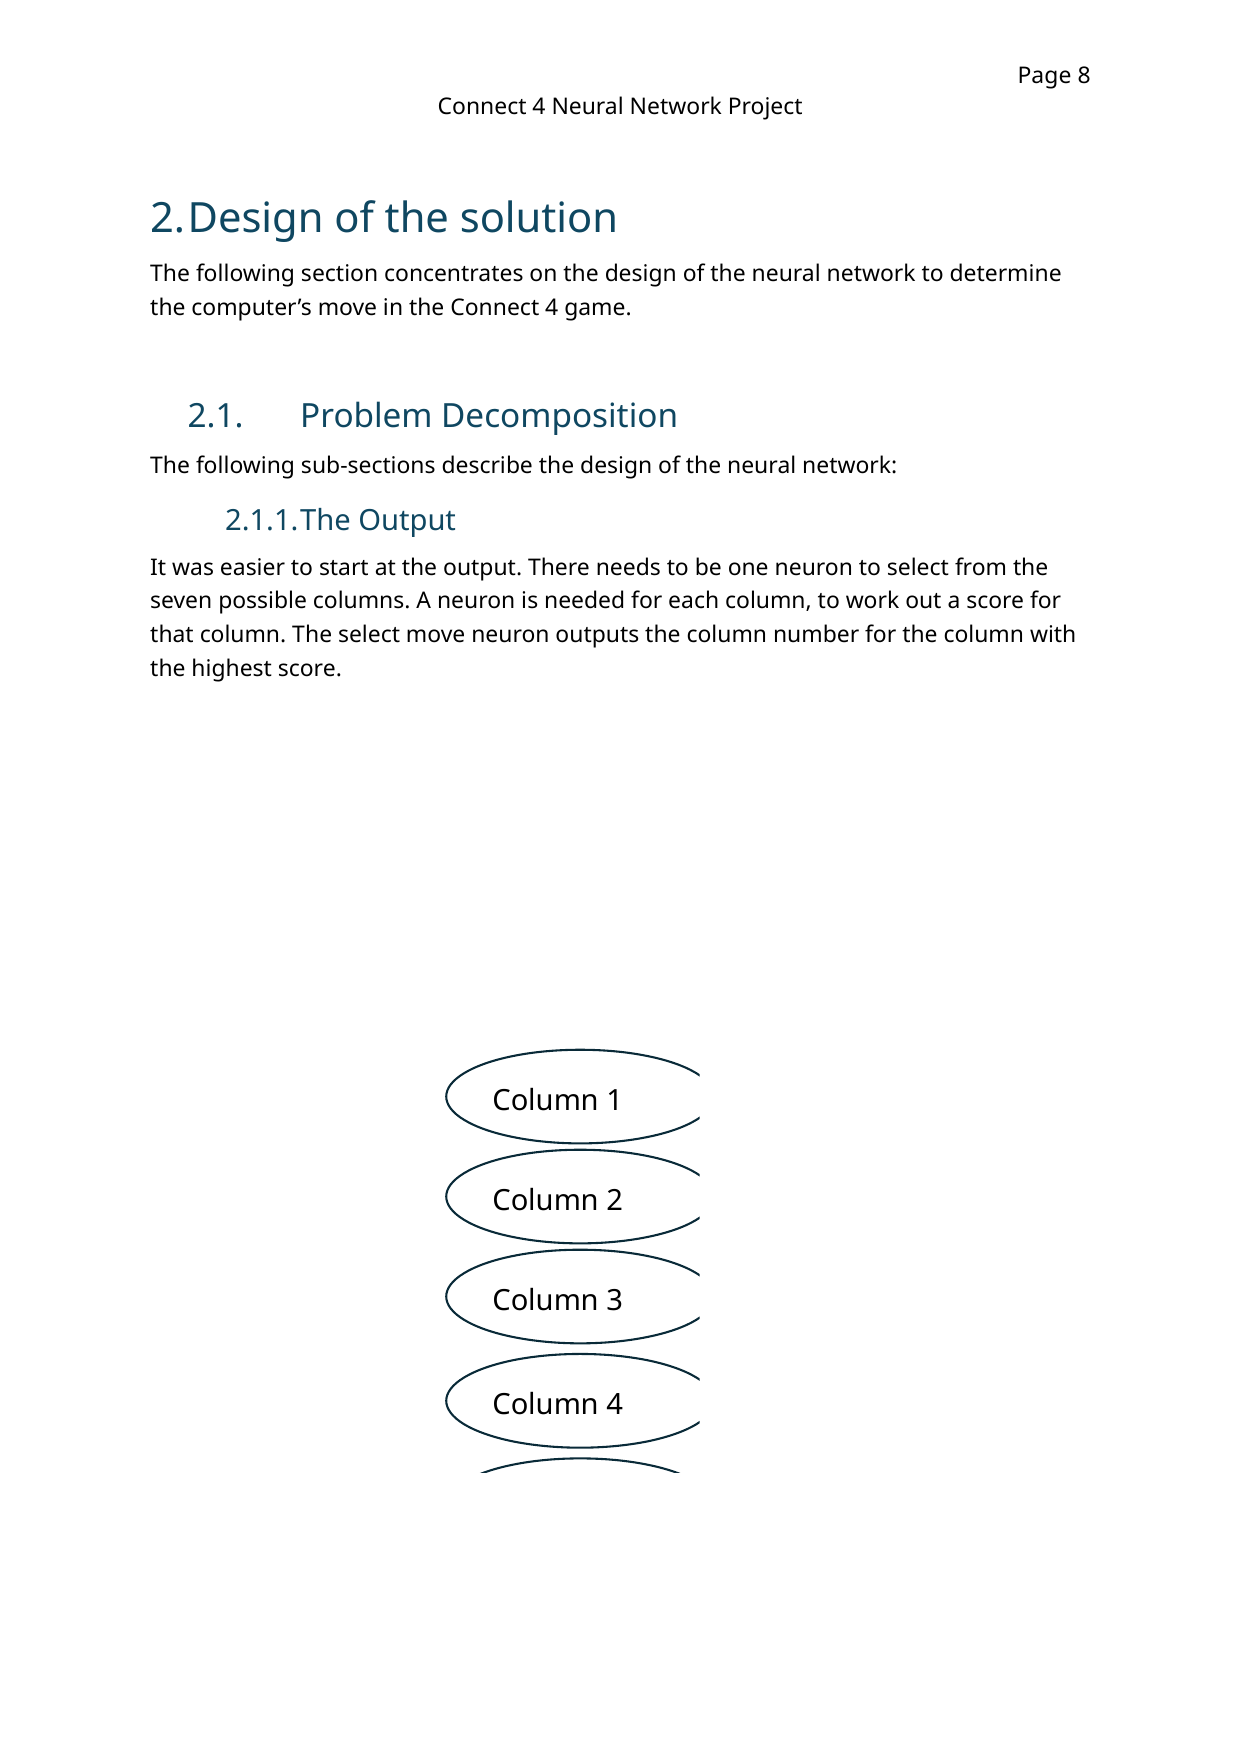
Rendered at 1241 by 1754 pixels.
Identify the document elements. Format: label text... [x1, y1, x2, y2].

text It was easier to start at the output. There needs to be one neuron to select from the seven possible columns. A neuron is needed for each column, to work out a score for that column. The select move neuron outputs the column number for the column with the highest score. [150, 551, 1090, 683]
subtitle Problem Decomposition [187, 392, 1090, 437]
text The following sub-sections describe the design of the neural network: [150, 449, 1090, 480]
subtitle Design of the solution [150, 187, 1090, 244]
subtitle The Output [225, 499, 1090, 539]
text The following section concentrates on the design of the neural network to determine the computer’s move in the Connect 4 game. [150, 257, 1090, 322]
